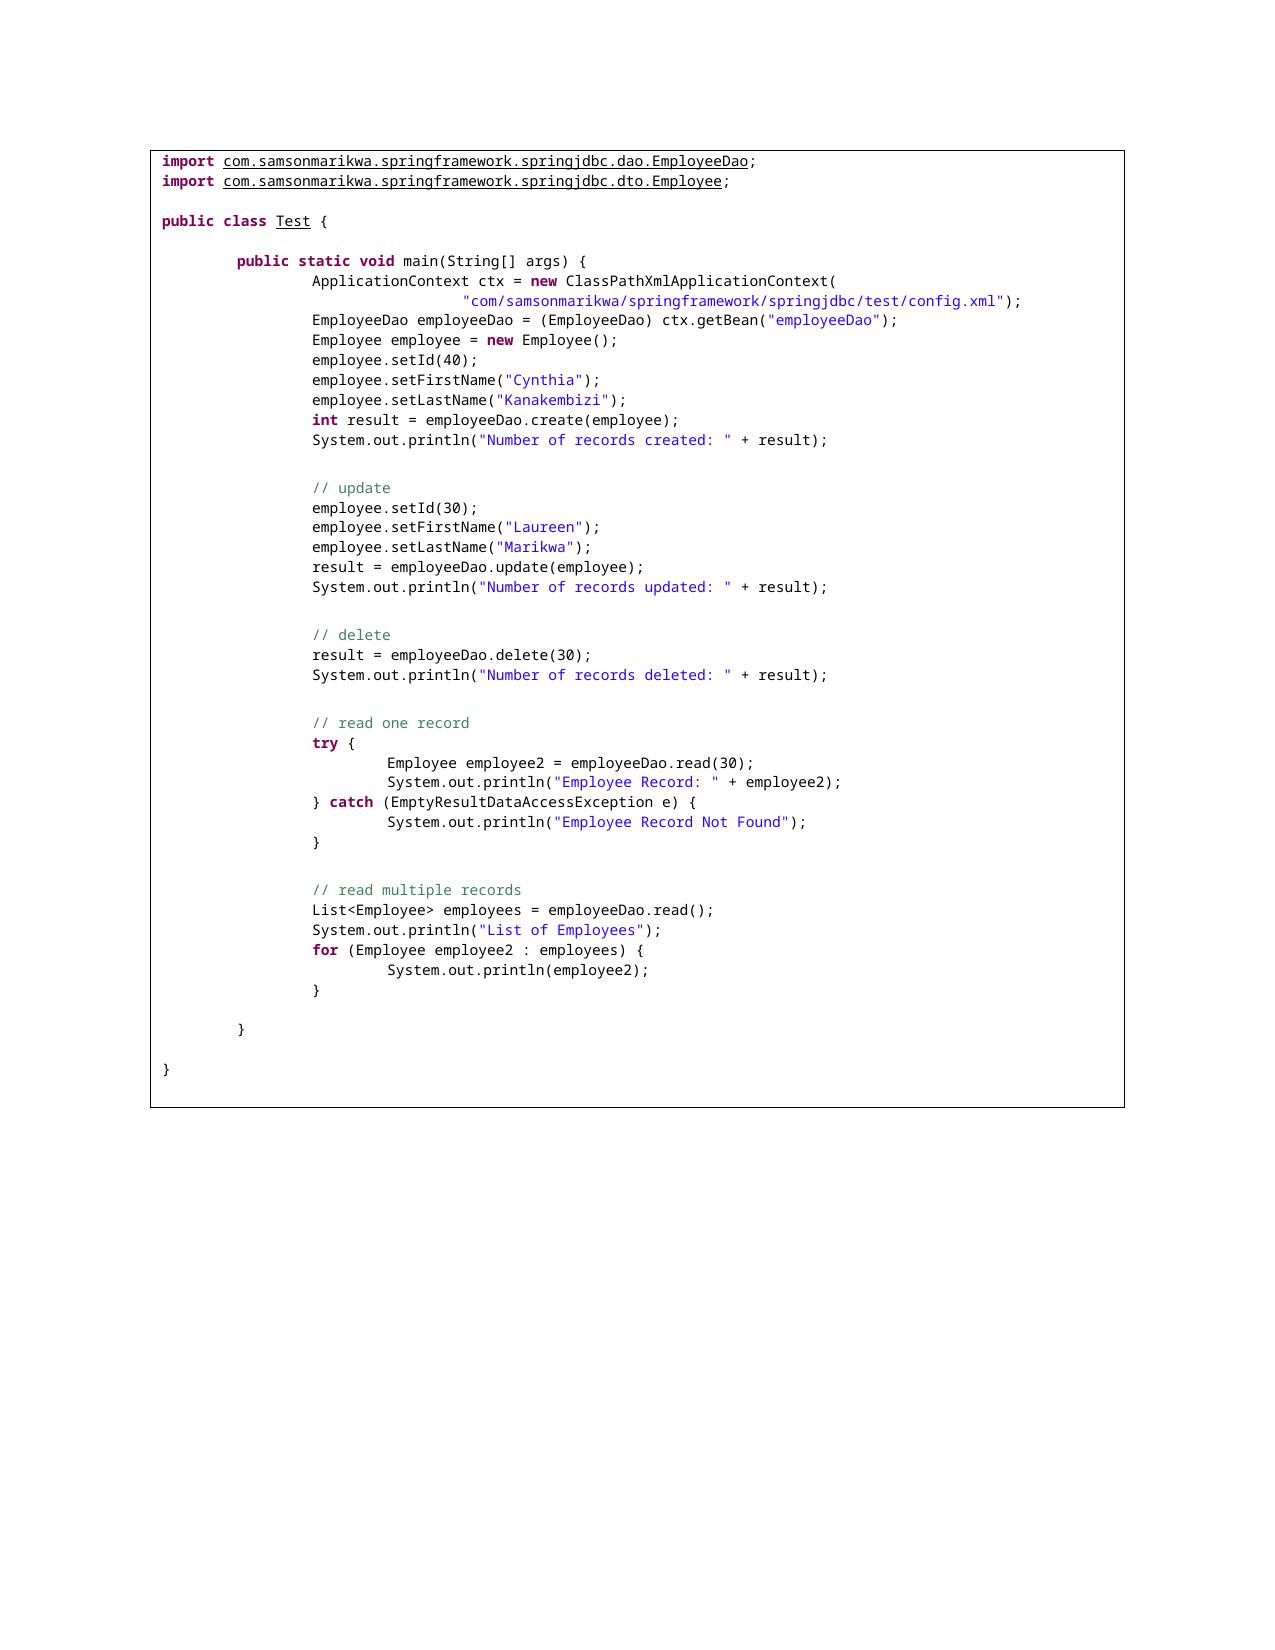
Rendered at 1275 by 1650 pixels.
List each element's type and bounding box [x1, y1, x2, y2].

table_cell [151, 151, 1124, 1107]
